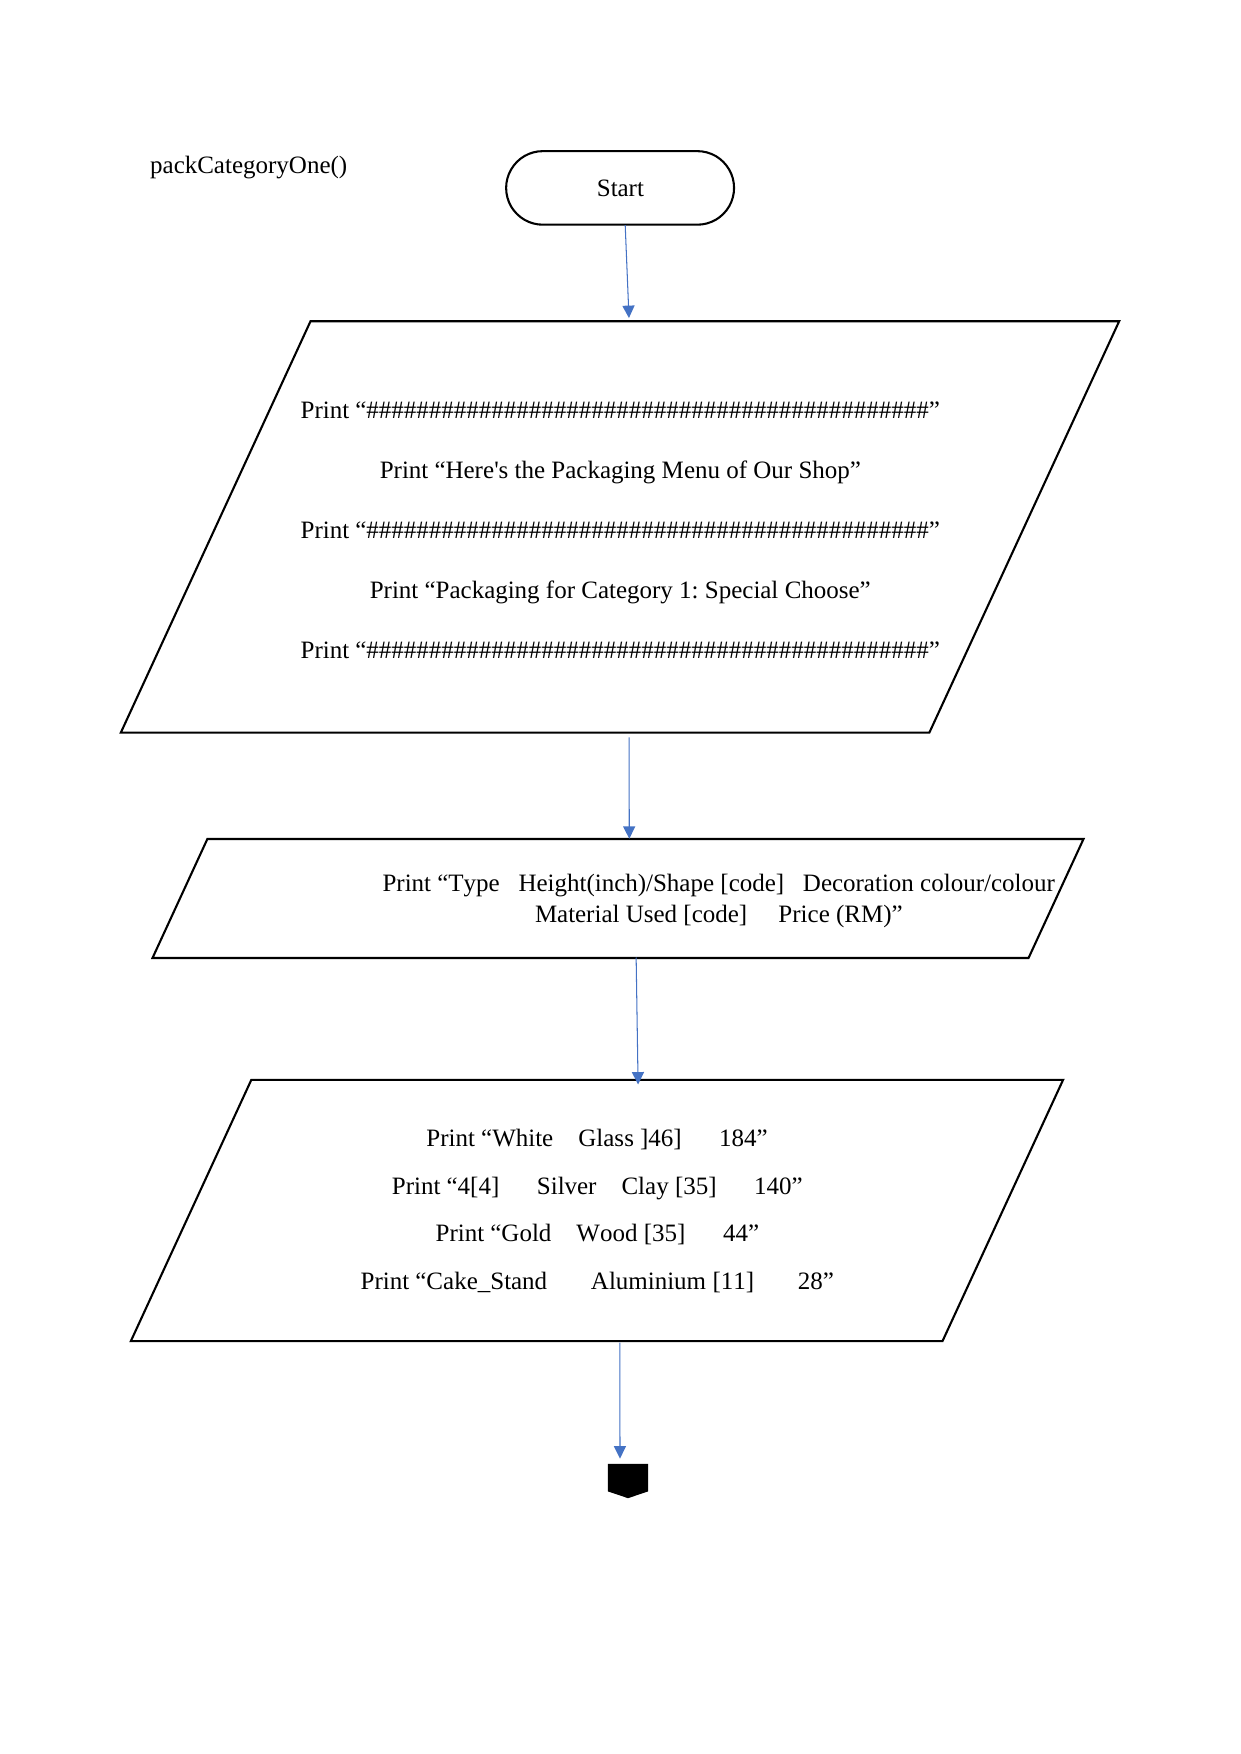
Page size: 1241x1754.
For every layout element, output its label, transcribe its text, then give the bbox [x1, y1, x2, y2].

text packCategoryOne() [706, 150, 1090, 179]
text packCategoryOne() [150, 150, 534, 179]
